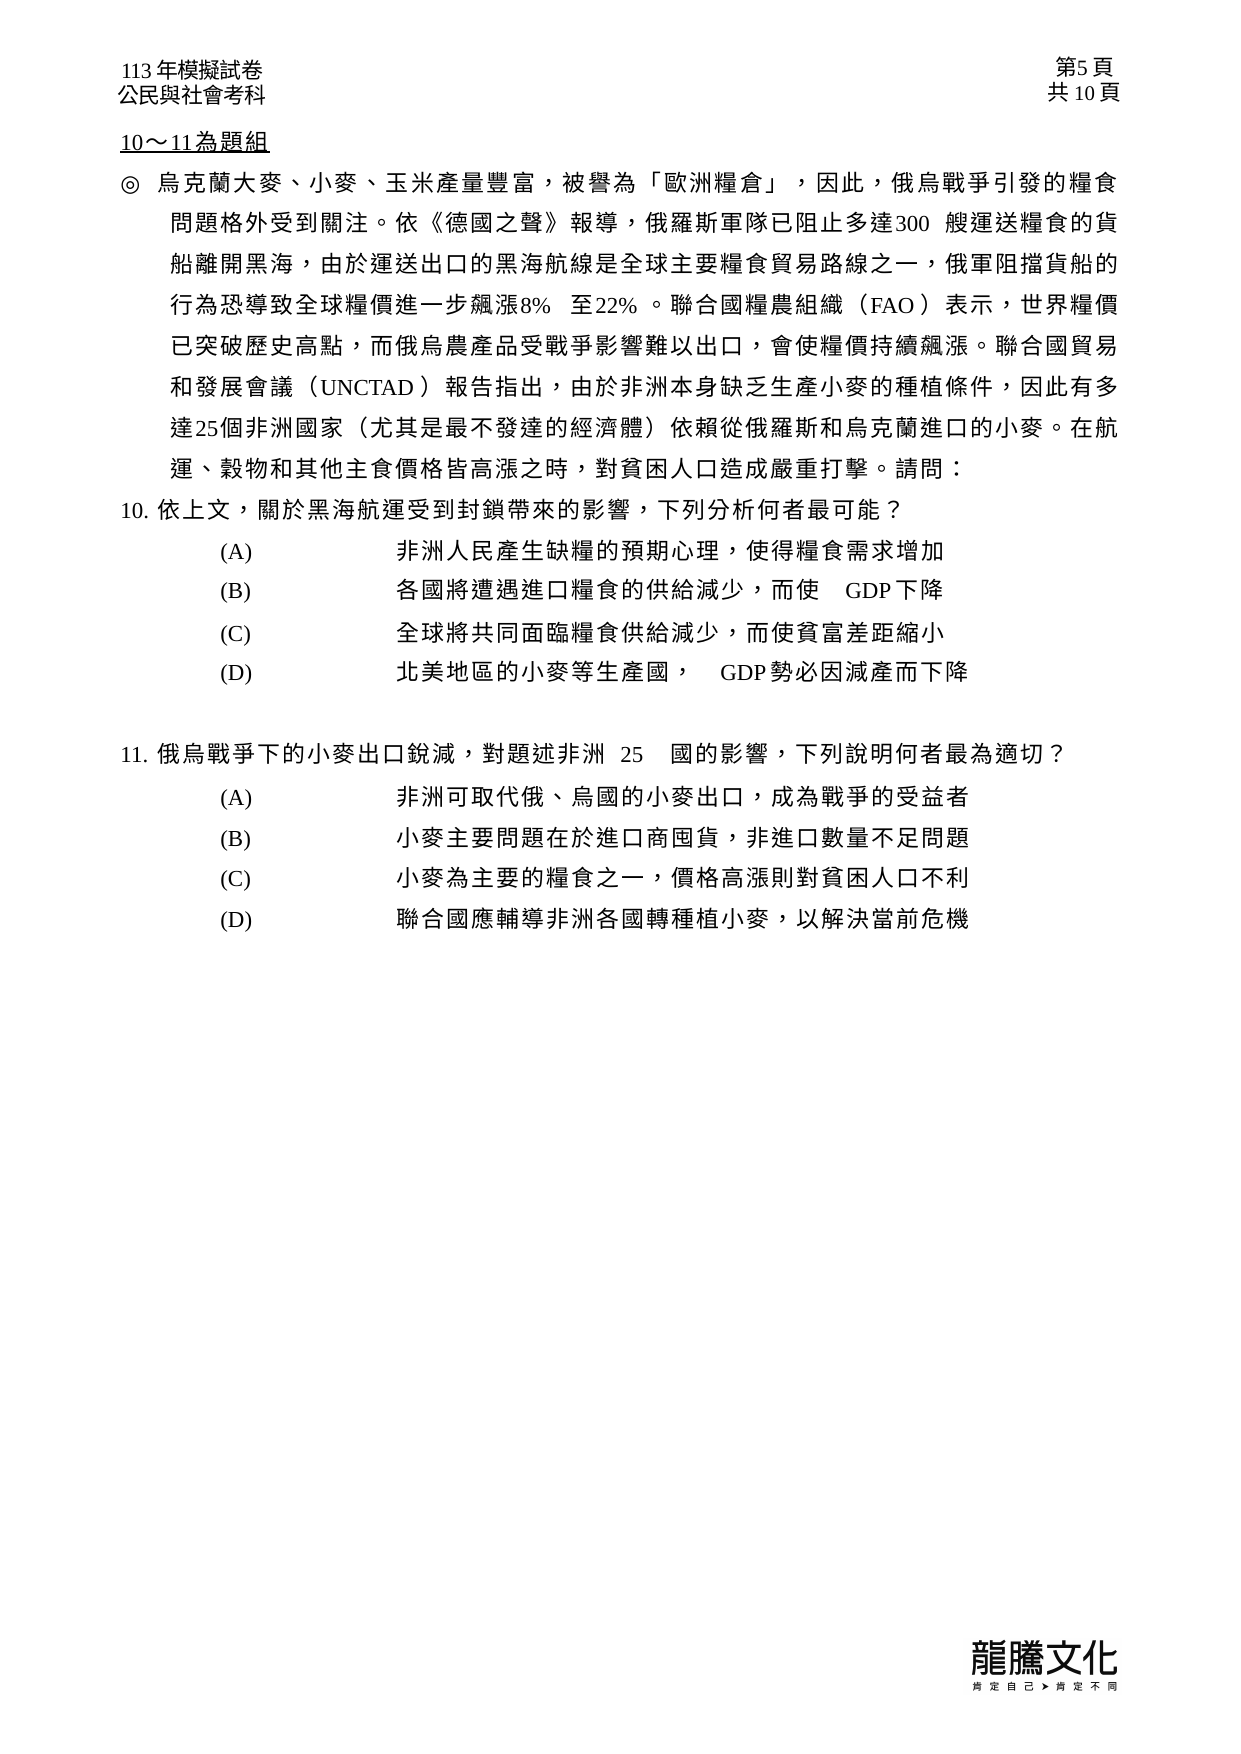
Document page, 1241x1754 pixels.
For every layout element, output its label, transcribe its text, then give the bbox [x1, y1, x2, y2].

text 10. 依上文，關於黑海航運受到封鎖帶來的影響，下列分析何者最可能？ [120, 488, 1120, 529]
text (B) 小麥主要問題在於進口商囤貨，非進口數量不足問題 [195, 816, 1120, 856]
text 11. 俄烏戰爭下的小麥出口銳減，對題述非洲25 國的影響，下列說明何者最為適切？ [120, 734, 1120, 774]
text (B) 各國將遭遇進口糧食的供給減少，而使GDP下降 [195, 570, 1120, 611]
text (C) 全球將共同面臨糧食供給減少，而使貧富差距縮小 [195, 611, 1120, 652]
text 10～11為題組 [120, 119, 1120, 161]
text (A) 非洲人民產生缺糧的預期心理，使得糧食需求增加 [195, 529, 1120, 570]
text (C) 小麥為主要的糧食之一，價格高漲則對貧困人口不利 [195, 856, 1120, 897]
text (D) 聯合國應輔導非洲各國轉種植小麥，以解決當前危機 [195, 897, 1120, 938]
text ◎ 烏克蘭大麥、小麥、玉米產量豐富，被譽為「歐洲糧倉」，因此，俄烏戰爭引發的糧食問題格外受到關注。依《德國之聲》報導，俄羅斯軍隊已阻止多達300艘運送糧食的貨船離開黑海，由於運送出口的黑海航線是全球主要糧食貿易路線之一，俄軍阻擋貨船的行為恐導致全球糧價進一步飆漲8%至22%。聯合國糧農組織（FAO）表示，世界糧價已突破歷史高點，而俄烏農產品受戰爭影響難以出口，會使糧價持續飆漲。聯合國貿易和發展會議（UNCTAD）報告指出，由於非洲本身缺乏生產小麥的種植條件，因此有多達25個非洲國家（尤其是最不發達的經濟體）依賴從俄羅斯和烏克蘭進口的小麥。在航運、穀物和其他主食價格皆高漲之時，對貧困人口造成嚴重打擊。請問： [120, 161, 1120, 488]
picture [962, 1638, 1123, 1695]
text (D) 北美地區的小麥等生產國，GDP勢必因減產而下降 [195, 652, 1120, 693]
text (A) 非洲可取代俄、烏國的小麥出口，成為戰爭的受益者 [195, 774, 1120, 816]
